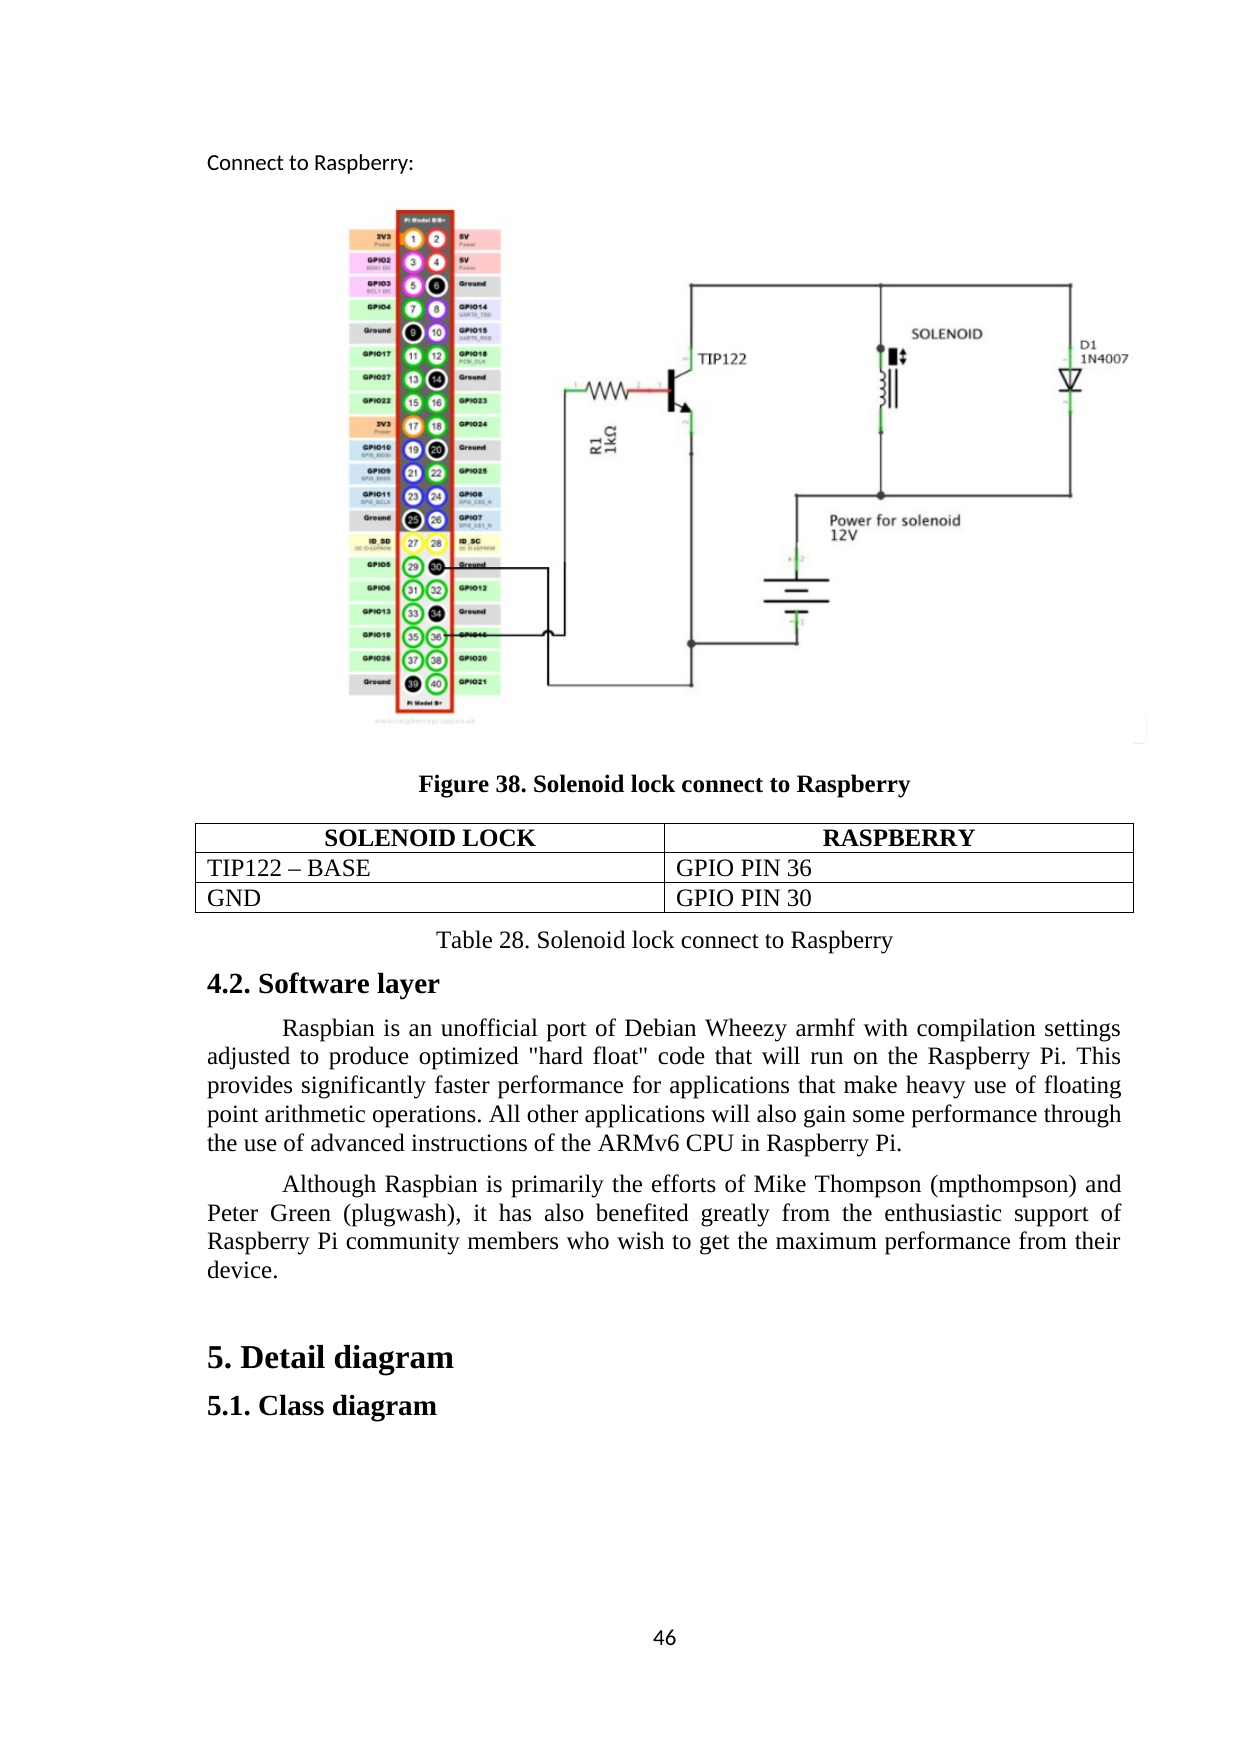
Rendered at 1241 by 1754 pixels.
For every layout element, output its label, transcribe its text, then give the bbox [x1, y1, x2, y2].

text Connect to Raspberry: [207, 148, 1122, 176]
table_cell GPIO PIN 30 [665, 883, 1133, 912]
text Raspbian is an unofficial port of Debian Wheezy armhf with compilation settings adjusted to produce optimized "hard float" code that will run on the Raspberry Pi. This provides significantly faster performance for applications that make heavy use of floating point arithmetic operations. All other applications will also gain some performance through the use of advanced instructions of the ARMv6 CPU in Raspberry Pi. [207, 1013, 1122, 1156]
table_header RASPBERRY [665, 824, 1133, 852]
table_cell TIP122 – BASE [196, 853, 664, 882]
text Table 28. Solenoid lock connect to Raspberry [207, 925, 1122, 954]
text 4.2. Software layer [207, 967, 1122, 1000]
table_cell GND [196, 883, 664, 912]
table_header SOLENOID LOCK [196, 824, 664, 852]
text 5.1. Class diagram [207, 1388, 1122, 1422]
table_cell GPIO PIN 36 [665, 853, 1133, 882]
picture [206, 200, 1148, 744]
list 5. Detail diagram [207, 1338, 1122, 1376]
text Although Raspbian is primarily the efforts of Mike Thompson (mpthompson) and Peter Green (plugwash), it has also benefited greatly from the enthusiastic support of Raspberry Pi community members who wish to get the maximum performance from their device. [207, 1169, 1122, 1284]
text Figure 38. Solenoid lock connect to Raspberry [207, 769, 1122, 797]
